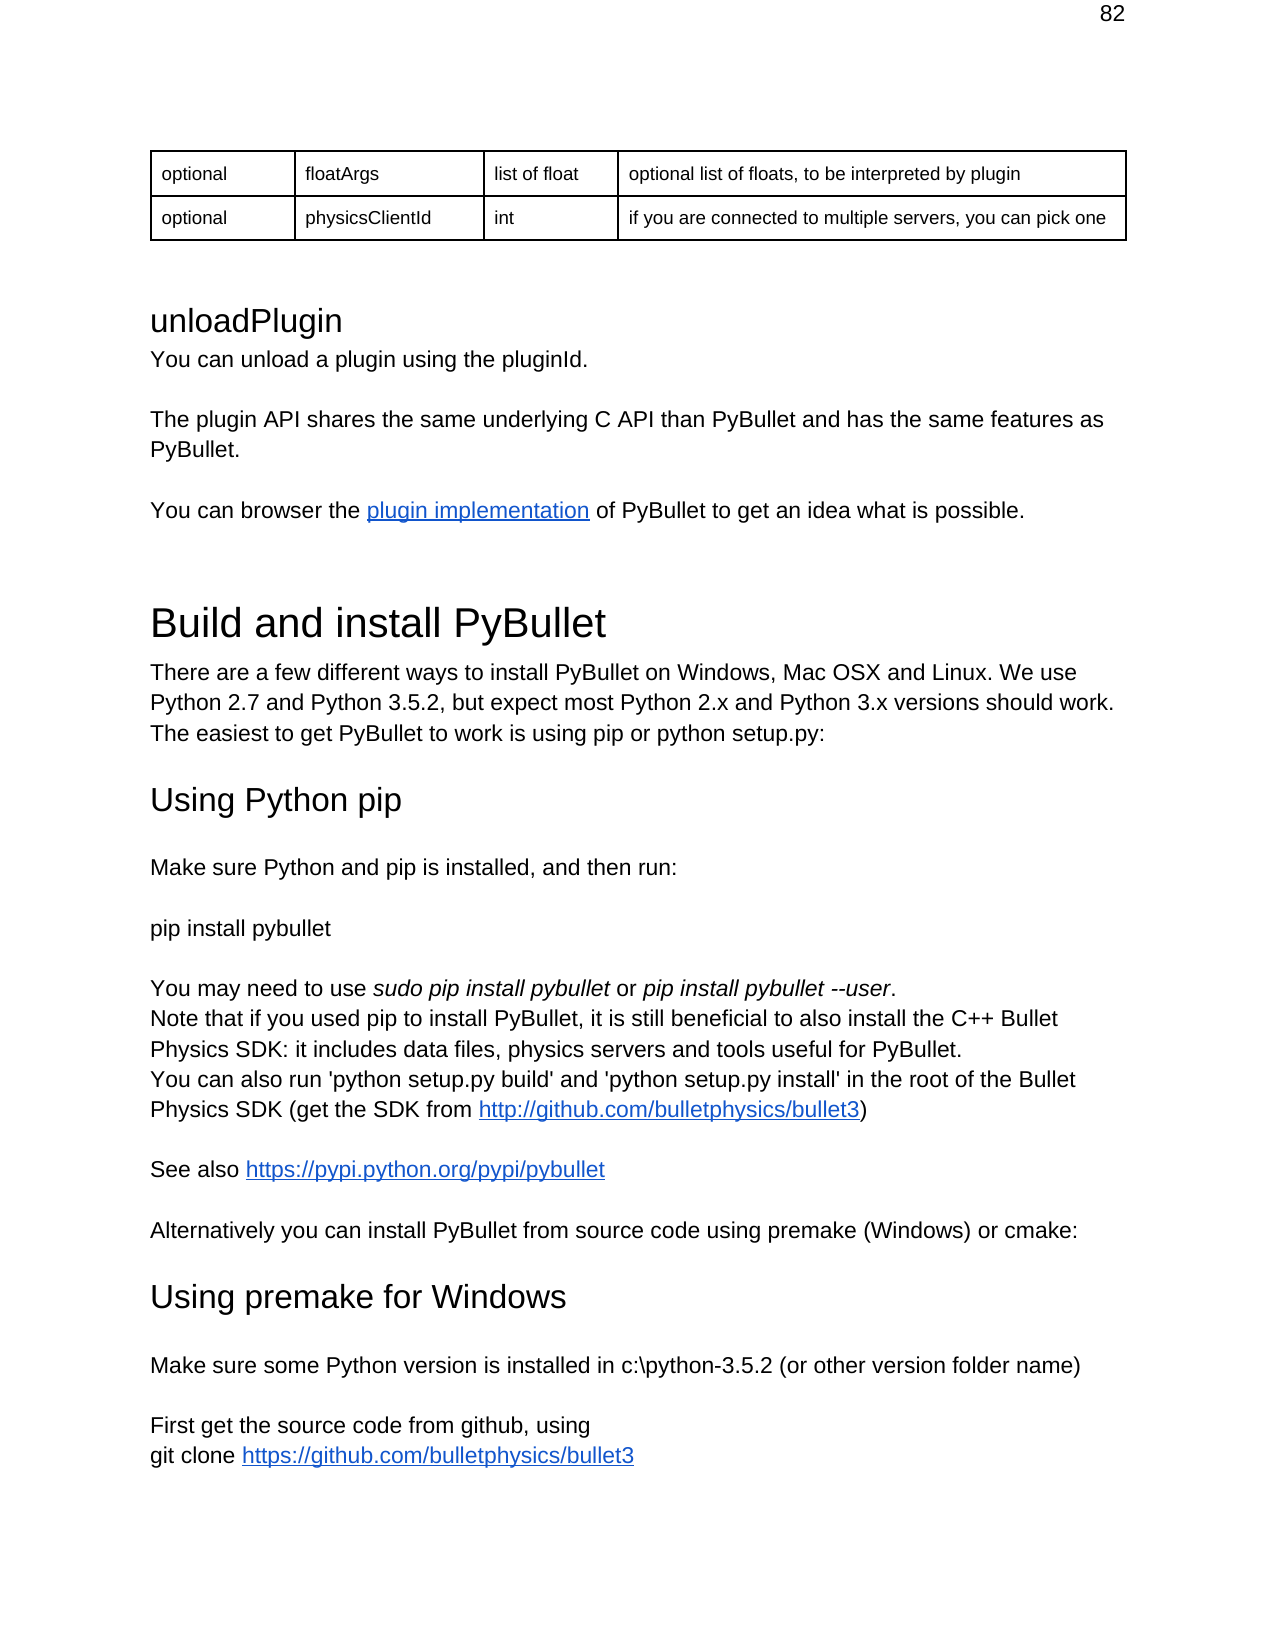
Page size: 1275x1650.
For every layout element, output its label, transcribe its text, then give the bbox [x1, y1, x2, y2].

text Using Python pip [150, 780, 1125, 818]
text You may need to use sudo pip install pybullet or pip install pybullet --user. [150, 975, 1125, 1002]
text You can browser the plugin implementation of PyBullet to get an idea what is possible. [150, 497, 1125, 523]
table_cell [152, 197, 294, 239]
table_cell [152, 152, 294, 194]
text unloadPlugin [150, 301, 1125, 340]
text There are a few different ways to install PyBullet on Windows, Mac OSX and Linux. We use Python 2.7 and Python 3.5.2, but expect most Python 2.x and Python 3.x versions should work. The easiest to get PyBullet to work is using pip or python setup.py: [150, 659, 1125, 746]
text Alternatively you can install PyBullet from source code using premake (Windows) or cmake: [150, 1217, 1125, 1243]
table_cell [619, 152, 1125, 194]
text Make sure Python and pip is installed, and then run: [150, 854, 1125, 881]
text pip install pybullet [150, 915, 1125, 941]
text See also https://pypi.python.org/pypi/pybullet [150, 1156, 1125, 1183]
text You can unload a plugin using the pluginId. [150, 346, 1125, 372]
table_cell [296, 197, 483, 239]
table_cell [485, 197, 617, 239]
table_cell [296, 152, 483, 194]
text git clone https://github.com/bulletphysics/bullet3 [150, 1442, 1125, 1469]
text First get the source code from github, using [150, 1412, 1125, 1438]
text Make sure some Python version is installed in c:\python-3.5.2 (or other version folder name) [150, 1352, 1125, 1378]
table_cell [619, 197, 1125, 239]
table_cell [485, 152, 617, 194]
subtitle Build and install PyBullet [150, 599, 1125, 647]
text Note that if you used pip to install PyBullet, it is still beneficial to also install the C++ Bullet Physics SDK: it includes data files, physics servers and tools useful for PyBullet. [150, 1005, 1125, 1062]
text The plugin API shares the same underlying C API than PyBullet and has the same features as PyBullet. [150, 406, 1125, 463]
text Using premake for Windows [150, 1277, 1125, 1316]
text You can also run 'python setup.py build' and 'python setup.py install' in the root of the Bullet Physics SDK (get the SDK from http://github.com/bulletphysics/bullet3) [150, 1066, 1125, 1122]
